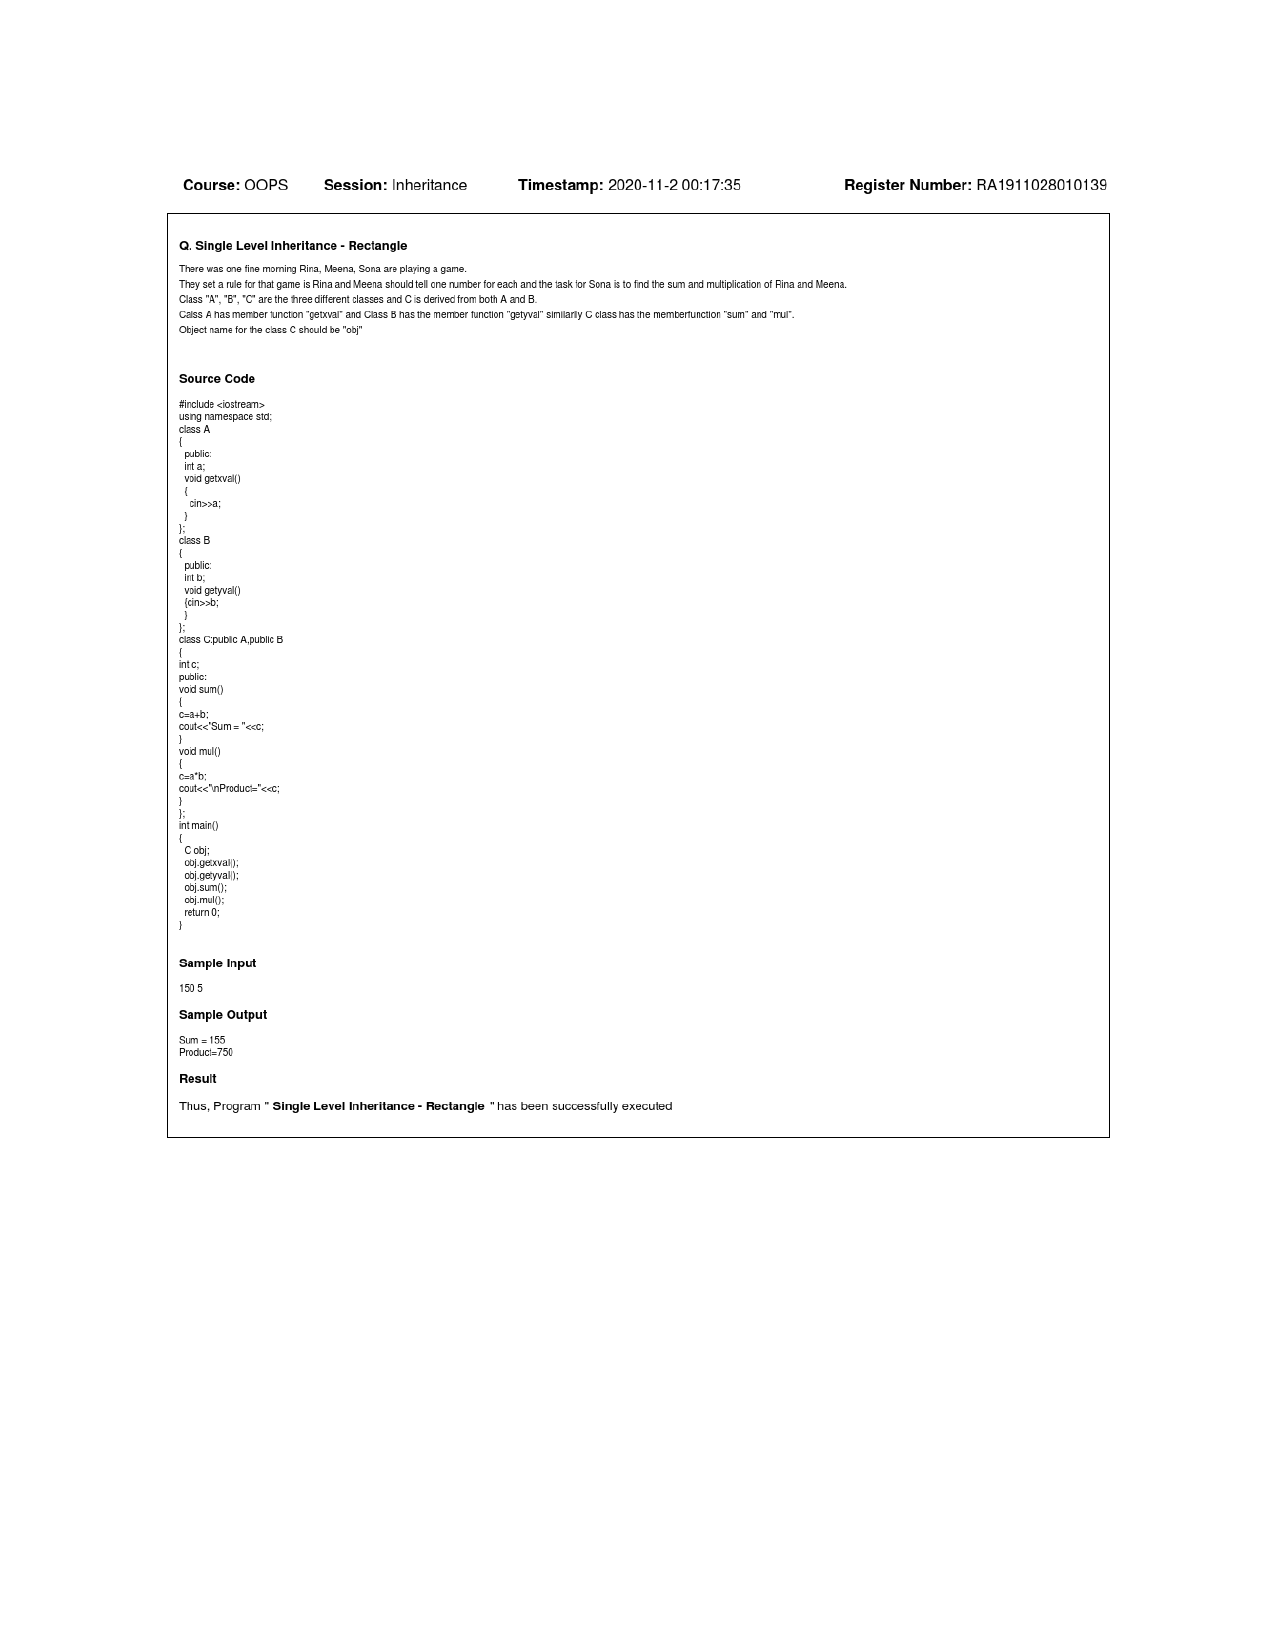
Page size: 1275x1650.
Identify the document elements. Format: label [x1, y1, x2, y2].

picture [150, 150, 1125, 1145]
